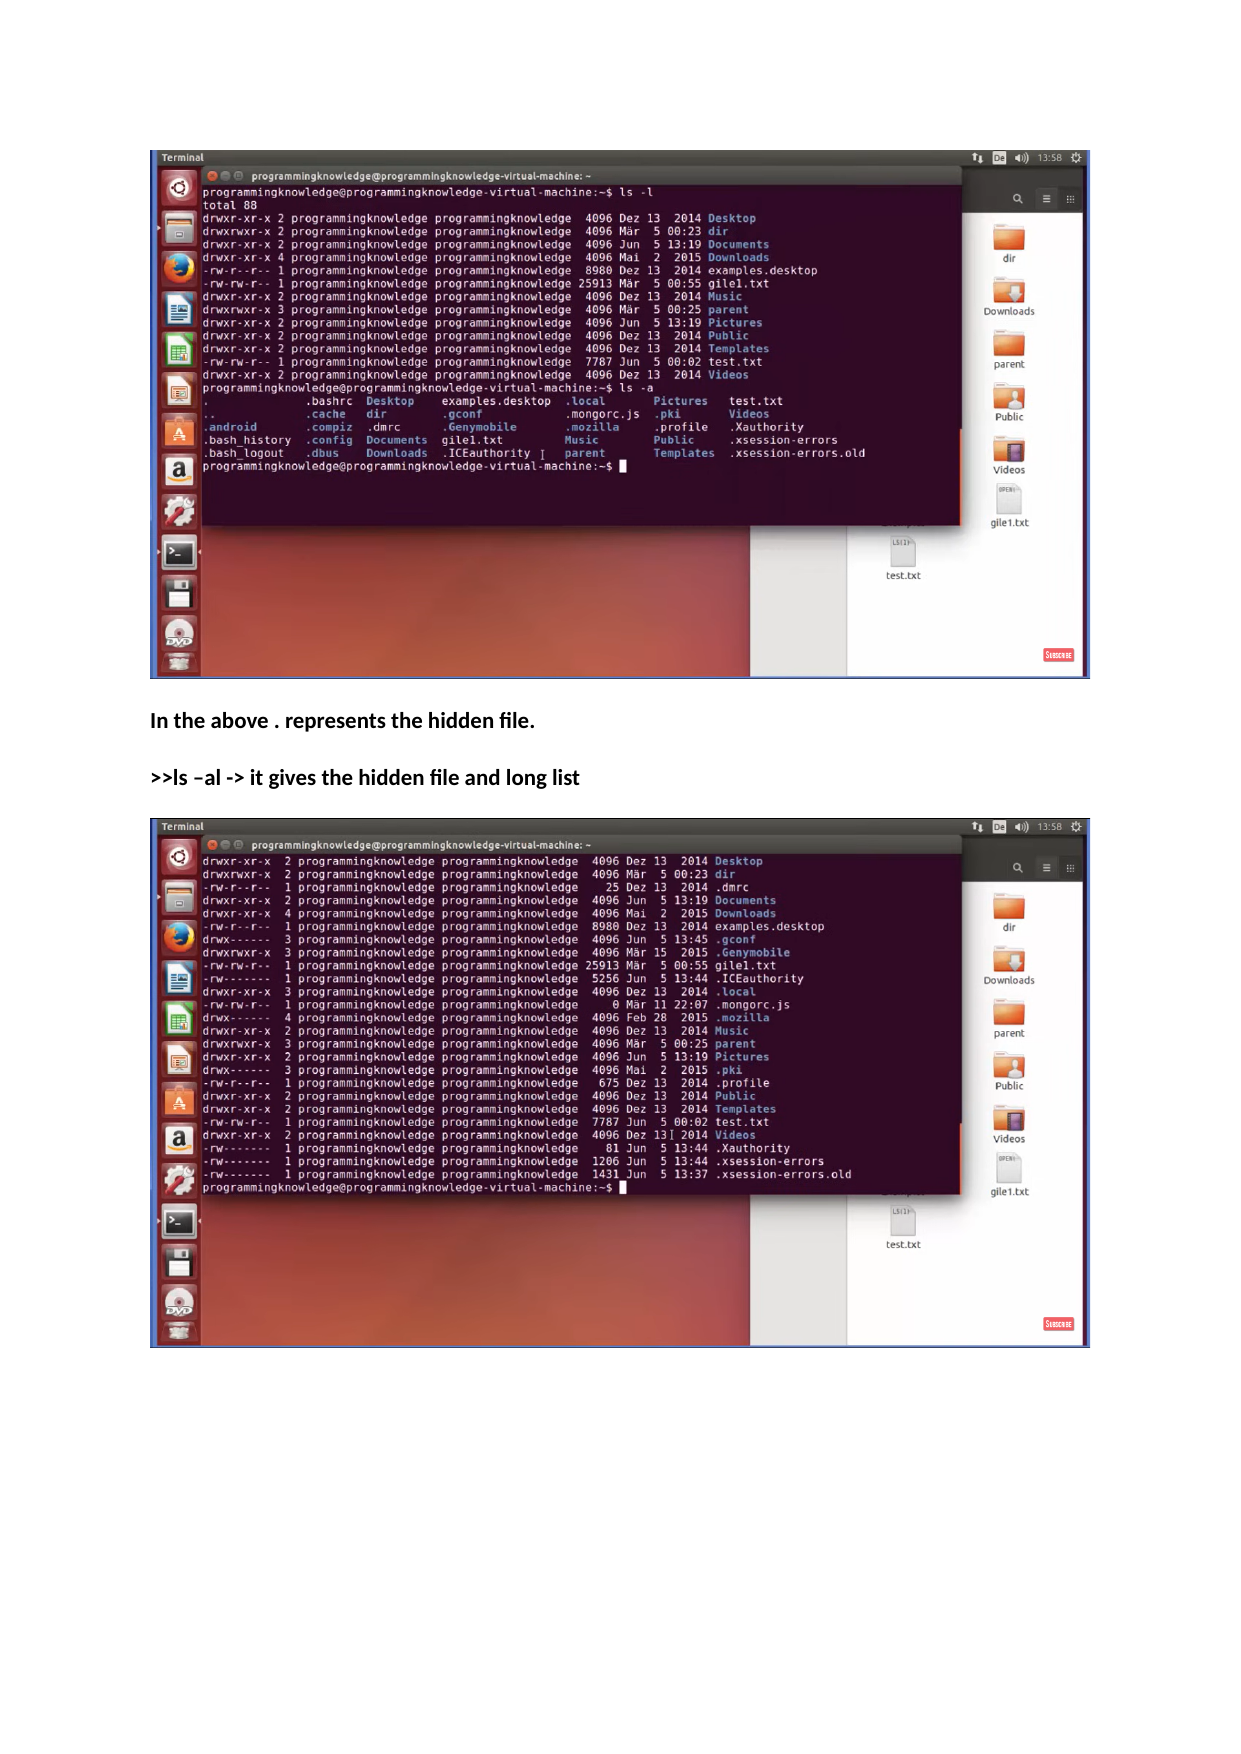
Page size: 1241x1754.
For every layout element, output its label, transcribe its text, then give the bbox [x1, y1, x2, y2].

text >>ls –al -> it gives the hidden file and long list [150, 763, 1090, 791]
picture [150, 818, 1091, 1348]
picture [150, 150, 1091, 679]
text In the above . represents the hidden file. [150, 707, 1090, 734]
